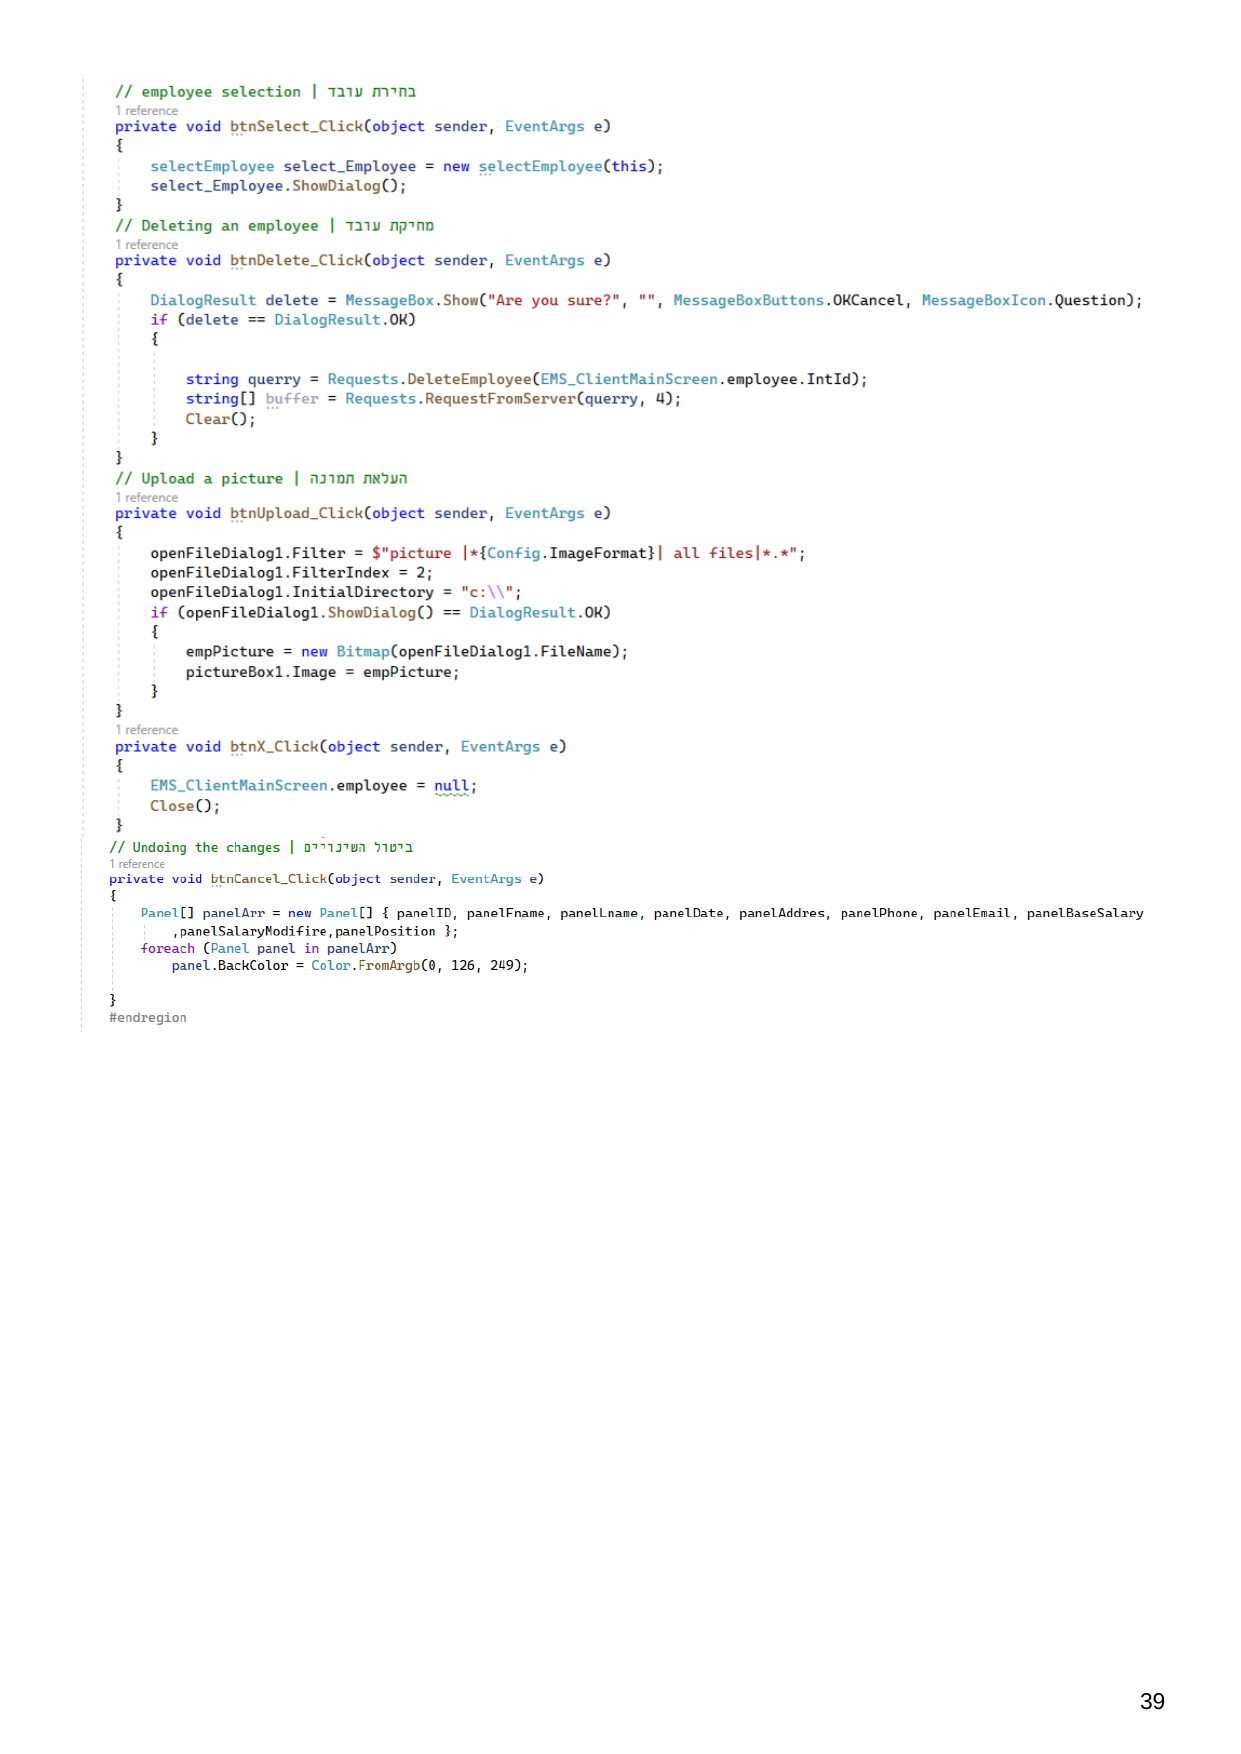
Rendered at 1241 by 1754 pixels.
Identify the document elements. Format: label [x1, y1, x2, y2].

picture [74, 839, 1165, 1032]
picture [74, 75, 1165, 838]
